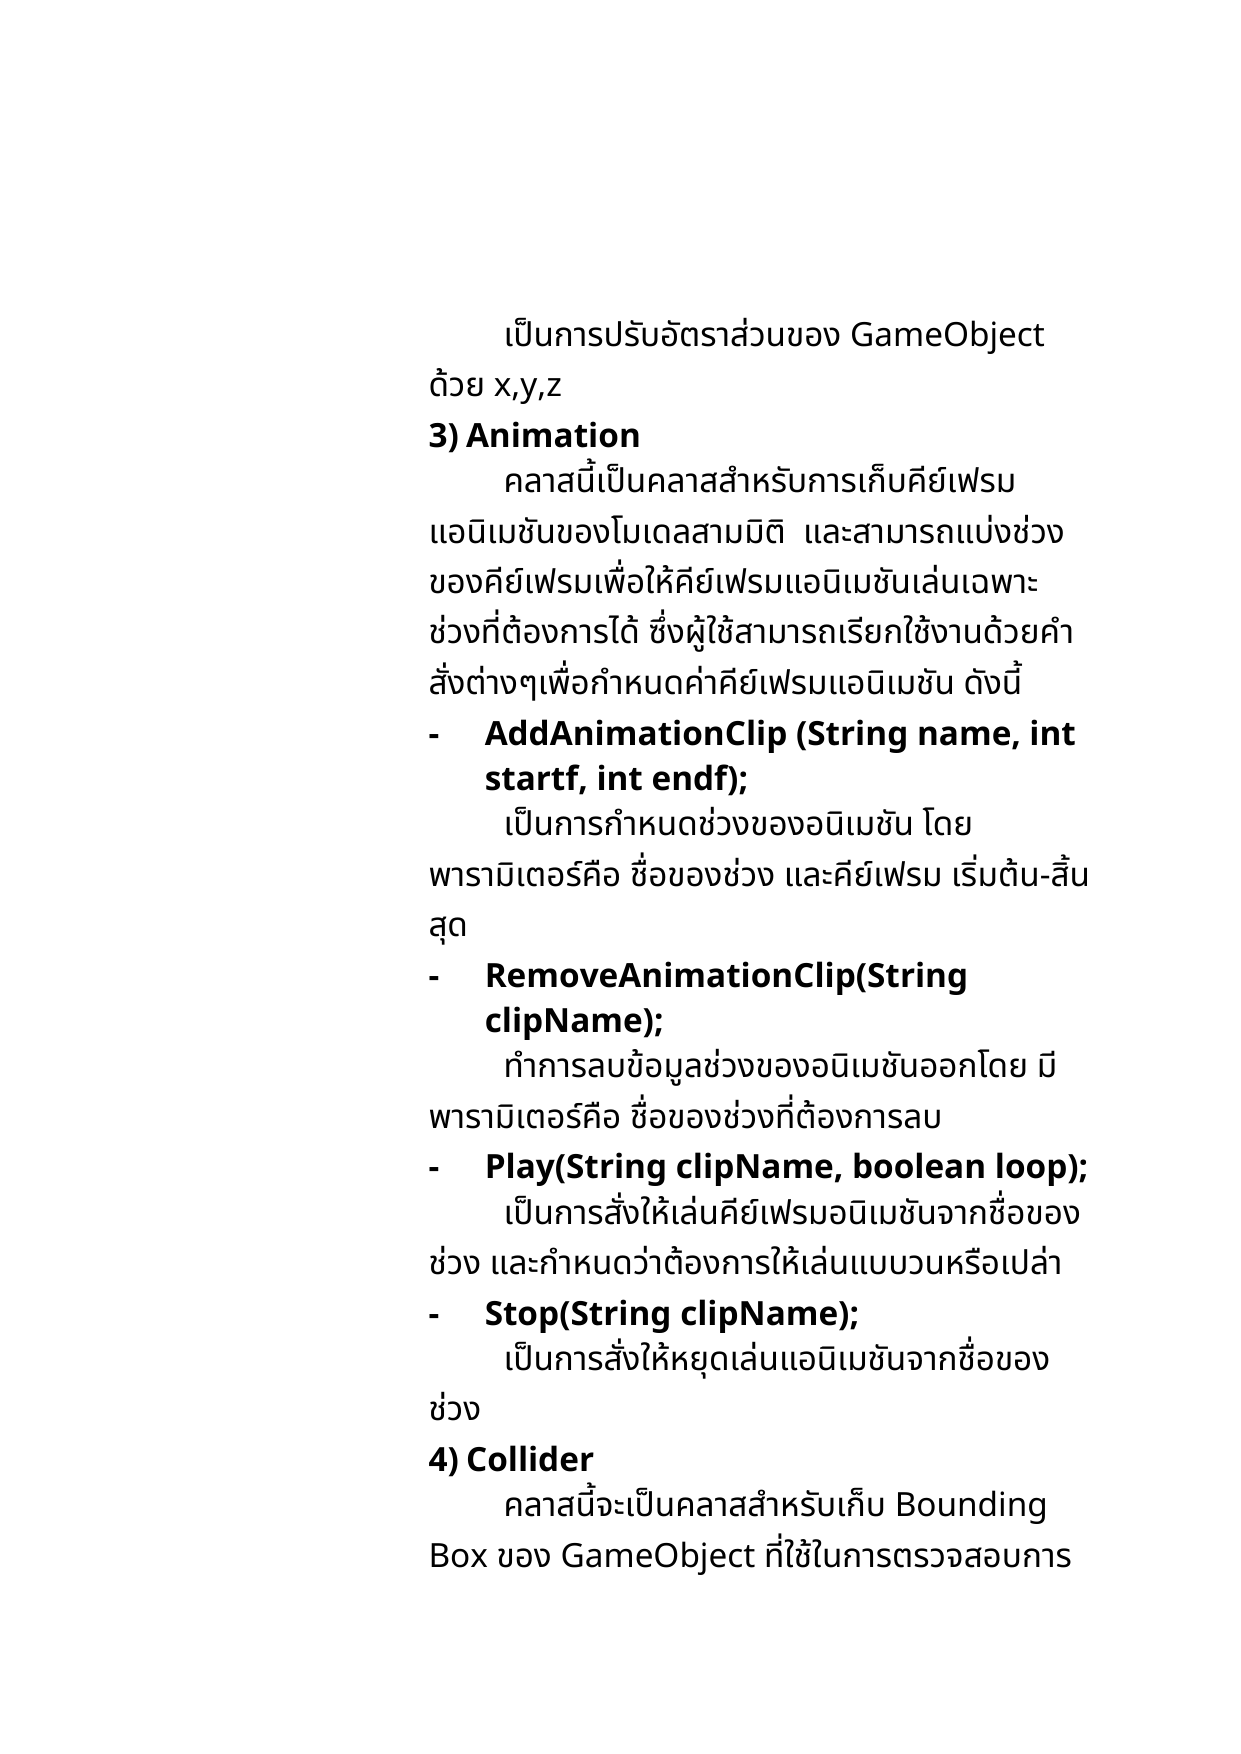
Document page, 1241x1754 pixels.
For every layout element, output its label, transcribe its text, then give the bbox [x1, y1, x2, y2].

list Animation [428, 412, 1090, 457]
text เป็นการสั่งให้หยุดเล่นแอนิเมชันจากชื่อของช่วง [428, 1335, 1090, 1436]
text ทำการลบข้อมูลช่วงของอนิเมชันออกโดย มีพารามิเตอร์คือ ชื่อของช่วงที่ต้องการลบ [428, 1042, 1090, 1143]
text เป็นการปรับอัตราส่วนของ GameObject ด้วย x,y,z [428, 311, 1090, 412]
list RemoveAnimationClip(String clipName); [428, 952, 1090, 1042]
list Play(String clipName, boolean loop); [428, 1143, 1090, 1189]
list AddAnimationClip (String name, int startf, int endf); [428, 709, 1090, 800]
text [428, 1481, 1090, 1582]
list Collider [428, 1436, 1090, 1481]
text เป็นการสั่งให้เล่นคีย์เฟรมอนิเมชันจากชื่อของช่วง และกำหนดว่าต้องการให้เล่นแบบวนหรือเปล่า [428, 1189, 1090, 1289]
text เป็นการกำหนดช่วงของอนิเมชัน โดยพารามิเตอร์คือ ชื่อของช่วง และคีย์เฟรม เริ่มต้น-สิ้นสุด [428, 800, 1090, 952]
list Stop(String clipName); [428, 1289, 1090, 1335]
text คลาสนี้เป็นคลาสสำหรับการเก็บคีย์เฟรมแอนิเมชันของโมเดลสามมิติ และสามารถแบ่งช่วงของคีย์เฟรมเพื่อให้คีย์เฟรมแอนิเมชันเล่นเฉพาะช่วงที่ต้องการได้ ซึ่งผู้ใช้สามารถเรียกใช้งานด้วยคำสั่งต่างๆเพื่อกำหนดค่าคีย์เฟรมแอนิเมชัน ดังนี้ [428, 457, 1090, 709]
